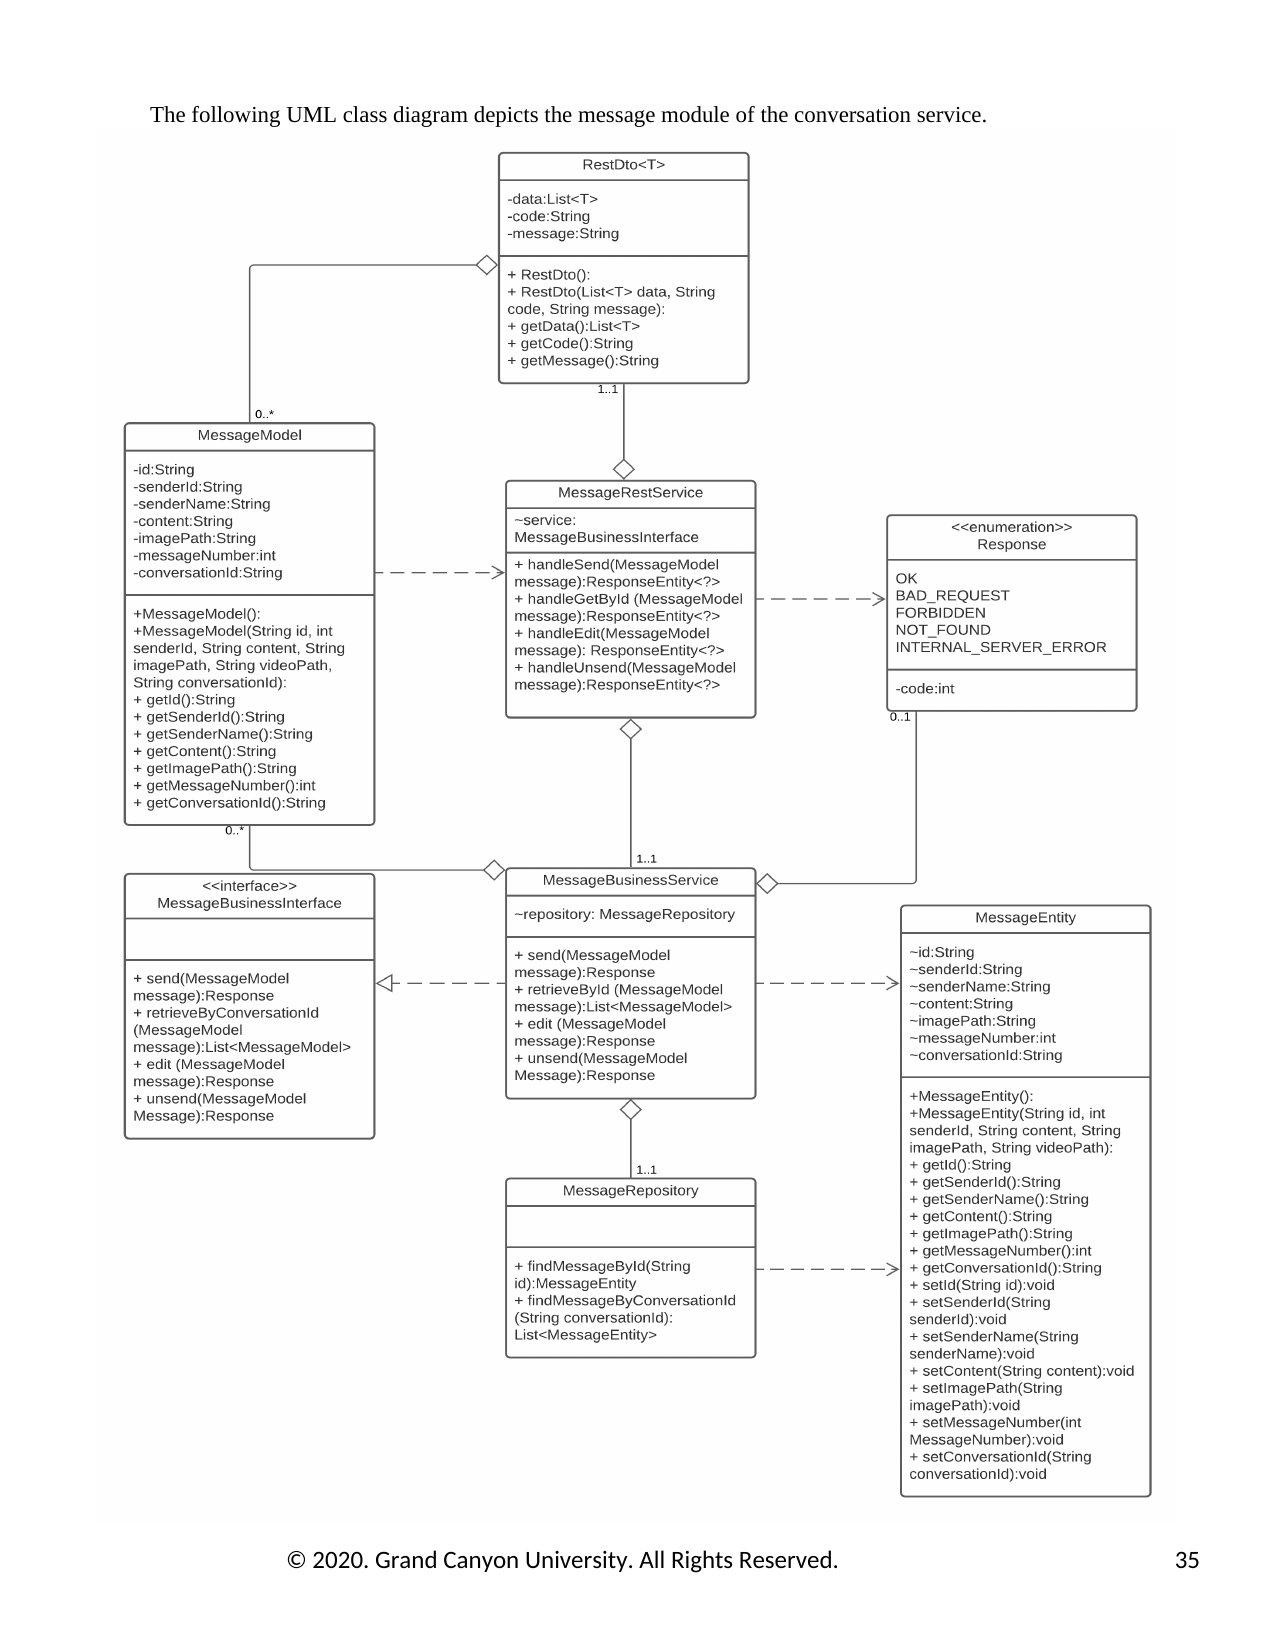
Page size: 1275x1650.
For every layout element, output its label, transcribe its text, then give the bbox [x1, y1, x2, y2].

text The following UML class diagram depicts the message module of the conversation service. [75, 101, 1200, 128]
picture [97, 127, 1178, 1523]
